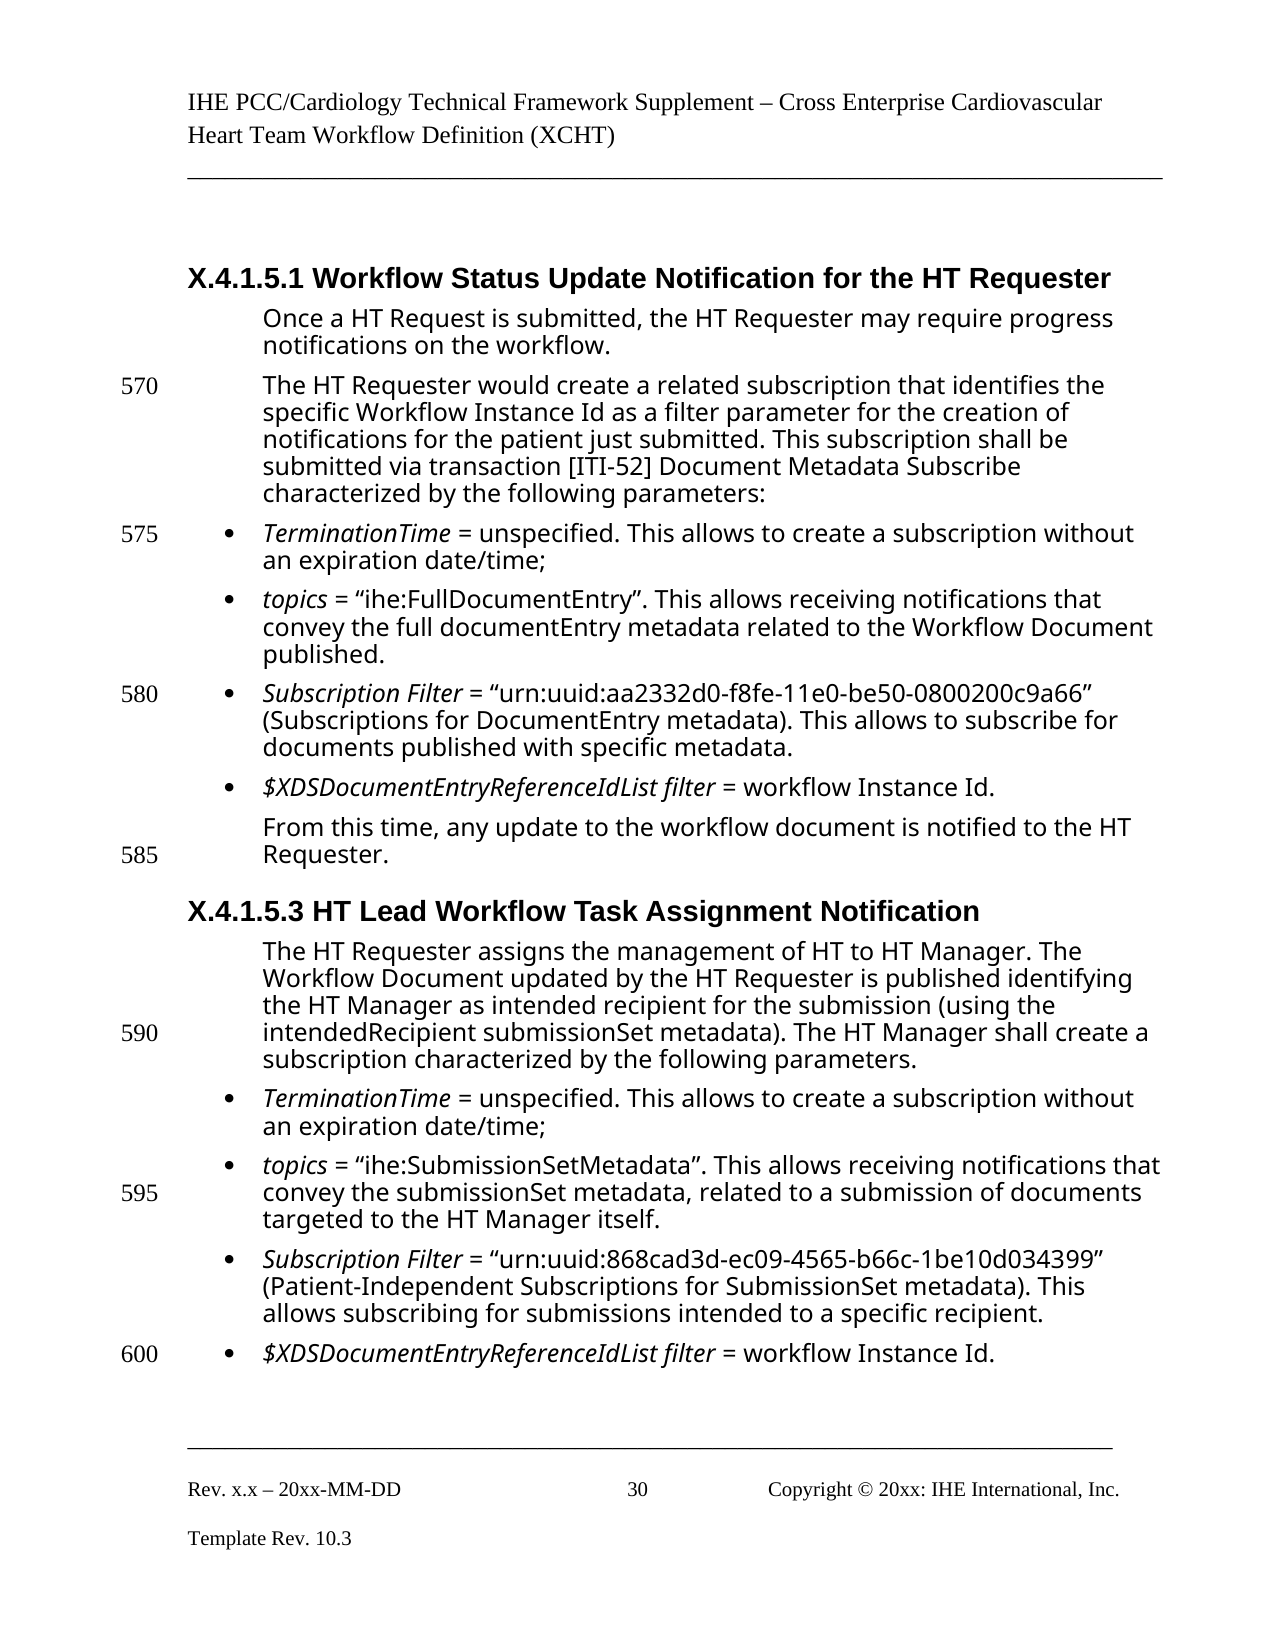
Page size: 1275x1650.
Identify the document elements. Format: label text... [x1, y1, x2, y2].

list $XDSDocumentEntryReferenceIdList filter = workflow Instance Id. [225, 1340, 1162, 1367]
text The HT Requester would create a related subscription that identifies the specific Workflow Instance Id as a filter parameter for the creation of notifications for the patient just submitted. This subscription shall be submitted via transaction [ITI-52] Document Metadata Subscribe characterized by the following parameters: [262, 373, 1162, 508]
list $XDSDocumentEntryReferenceIdList filter = workflow Instance Id. [225, 775, 1162, 802]
subtitle X.4.1.5.1 Workflow Status Update Notification for the HT Requester [187, 261, 1162, 295]
list topics = “ihe:SubmissionSetMetadata”. This allows receiving notifications that convey the submissionSet metadata, related to a submission of documents targeted to the HT Manager itself. [225, 1153, 1162, 1234]
list Subscription Filter = “urn:uuid:aa2332d0-f8fe-11e0-be50-0800200c9a66” (Subscriptions for DocumentEntry metadata). This allows to subscribe for documents published with specific metadata. [225, 681, 1162, 762]
list TerminationTime = unspecified. This allows to create a subscription without an expiration date/time; [225, 521, 1162, 575]
text Once a HT Request is submitted, the HT Requester may require progress notifications on the workflow. [262, 306, 1162, 360]
list topics = “ihe:FullDocumentEntry”. This allows receiving notifications that convey the full documentEntry metadata related to the Workflow Document published. [225, 587, 1162, 668]
text The HT Requester assigns the management of HT to HT Manager. The Workflow Document updated by the HT Requester is published identifying the HT Manager as intended recipient for the submission (using the intendedRecipient submissionSet metadata). The HT Manager shall create a subscription characterized by the following parameters. [262, 938, 1162, 1074]
list Subscription Filter = “urn:uuid:868cad3d-ec09-4565-b66c-1be10d034399” (Patient-Independent Subscriptions for SubmissionSet metadata). This allows subscribing for submissions intended to a specific recipient. [225, 1247, 1162, 1328]
text From this time, any update to the workflow document is notified to the HT Requester. [262, 814, 1162, 868]
subtitle X.4.1.5.3 HT Lead Workflow Task Assignment Notification [187, 893, 1162, 927]
list TerminationTime = unspecified. This allows to create a subscription without an expiration date/time; [225, 1086, 1162, 1140]
